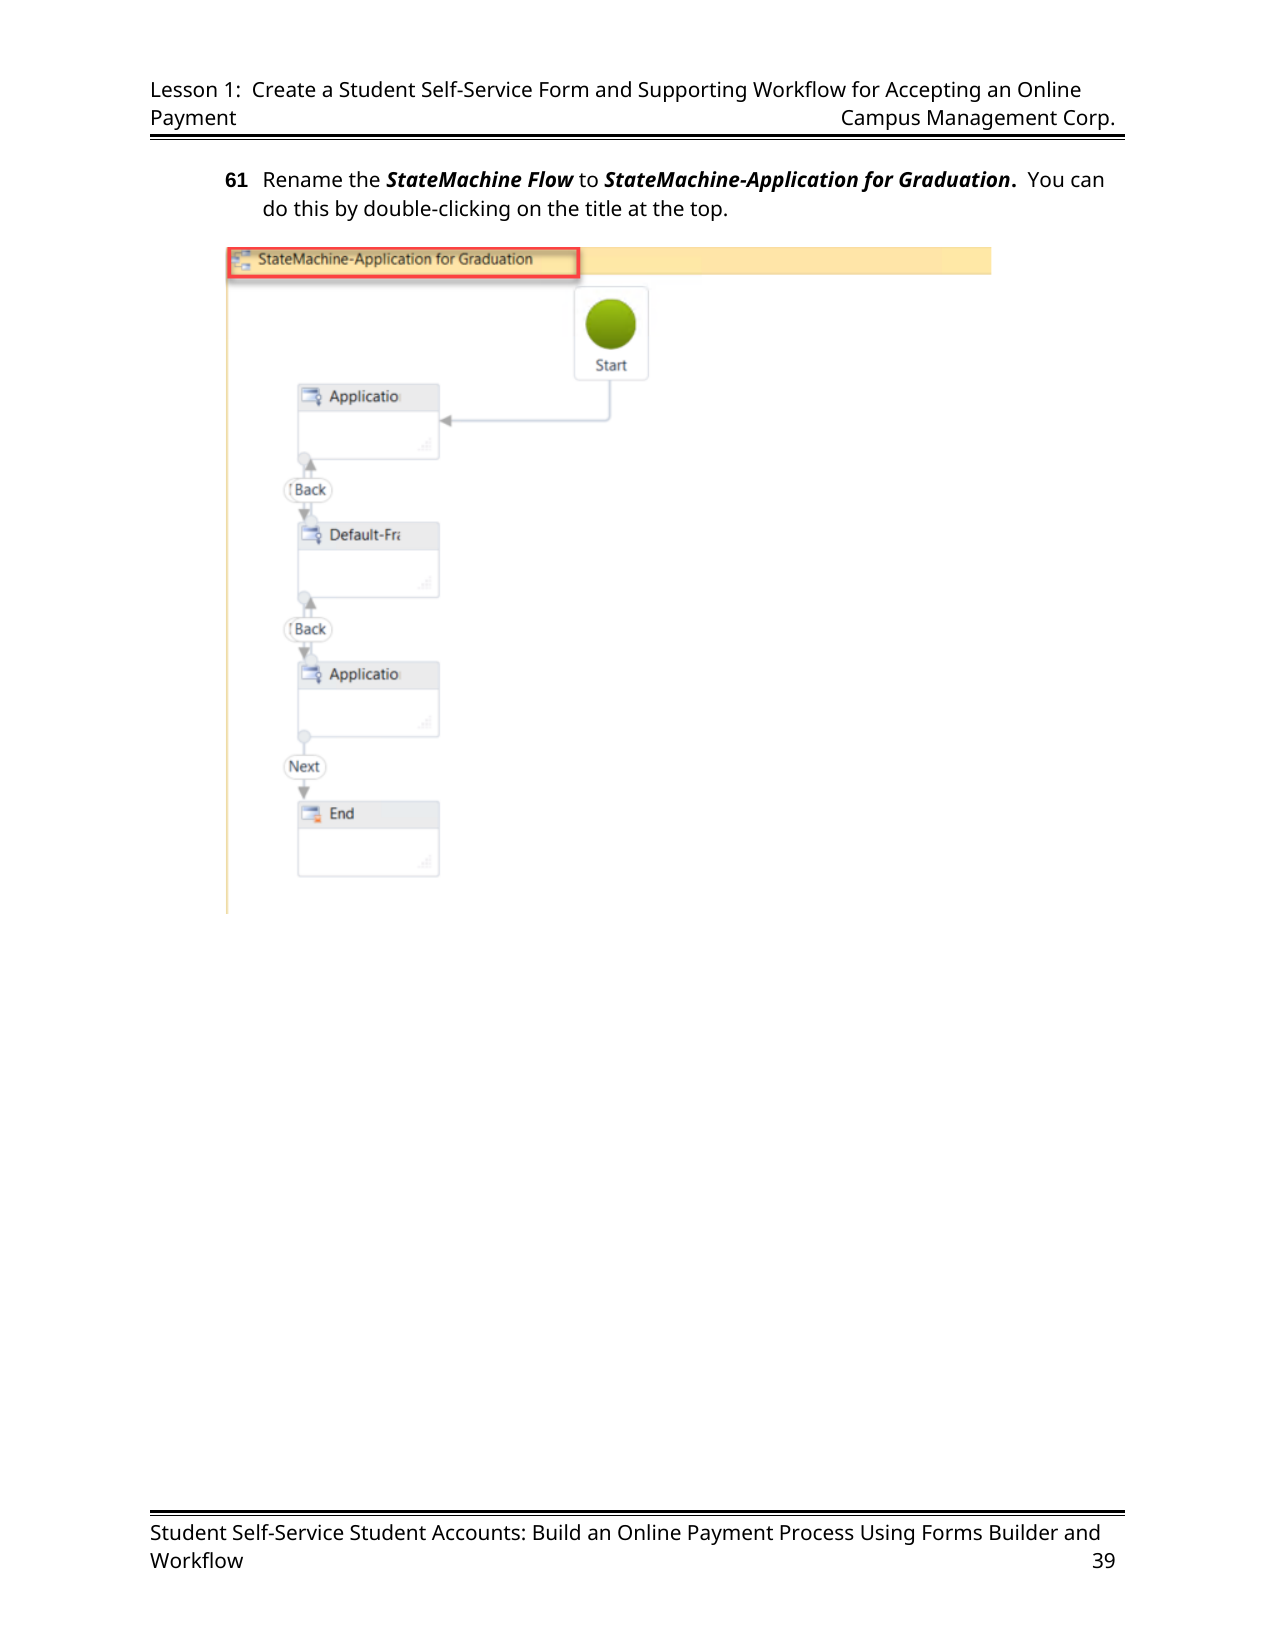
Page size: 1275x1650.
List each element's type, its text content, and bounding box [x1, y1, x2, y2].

text Rename the StateMachine Flow to StateMachine-Application for Graduation. You can do this by double-clicking on the title at the top. [225, 165, 1125, 222]
picture [225, 247, 992, 914]
